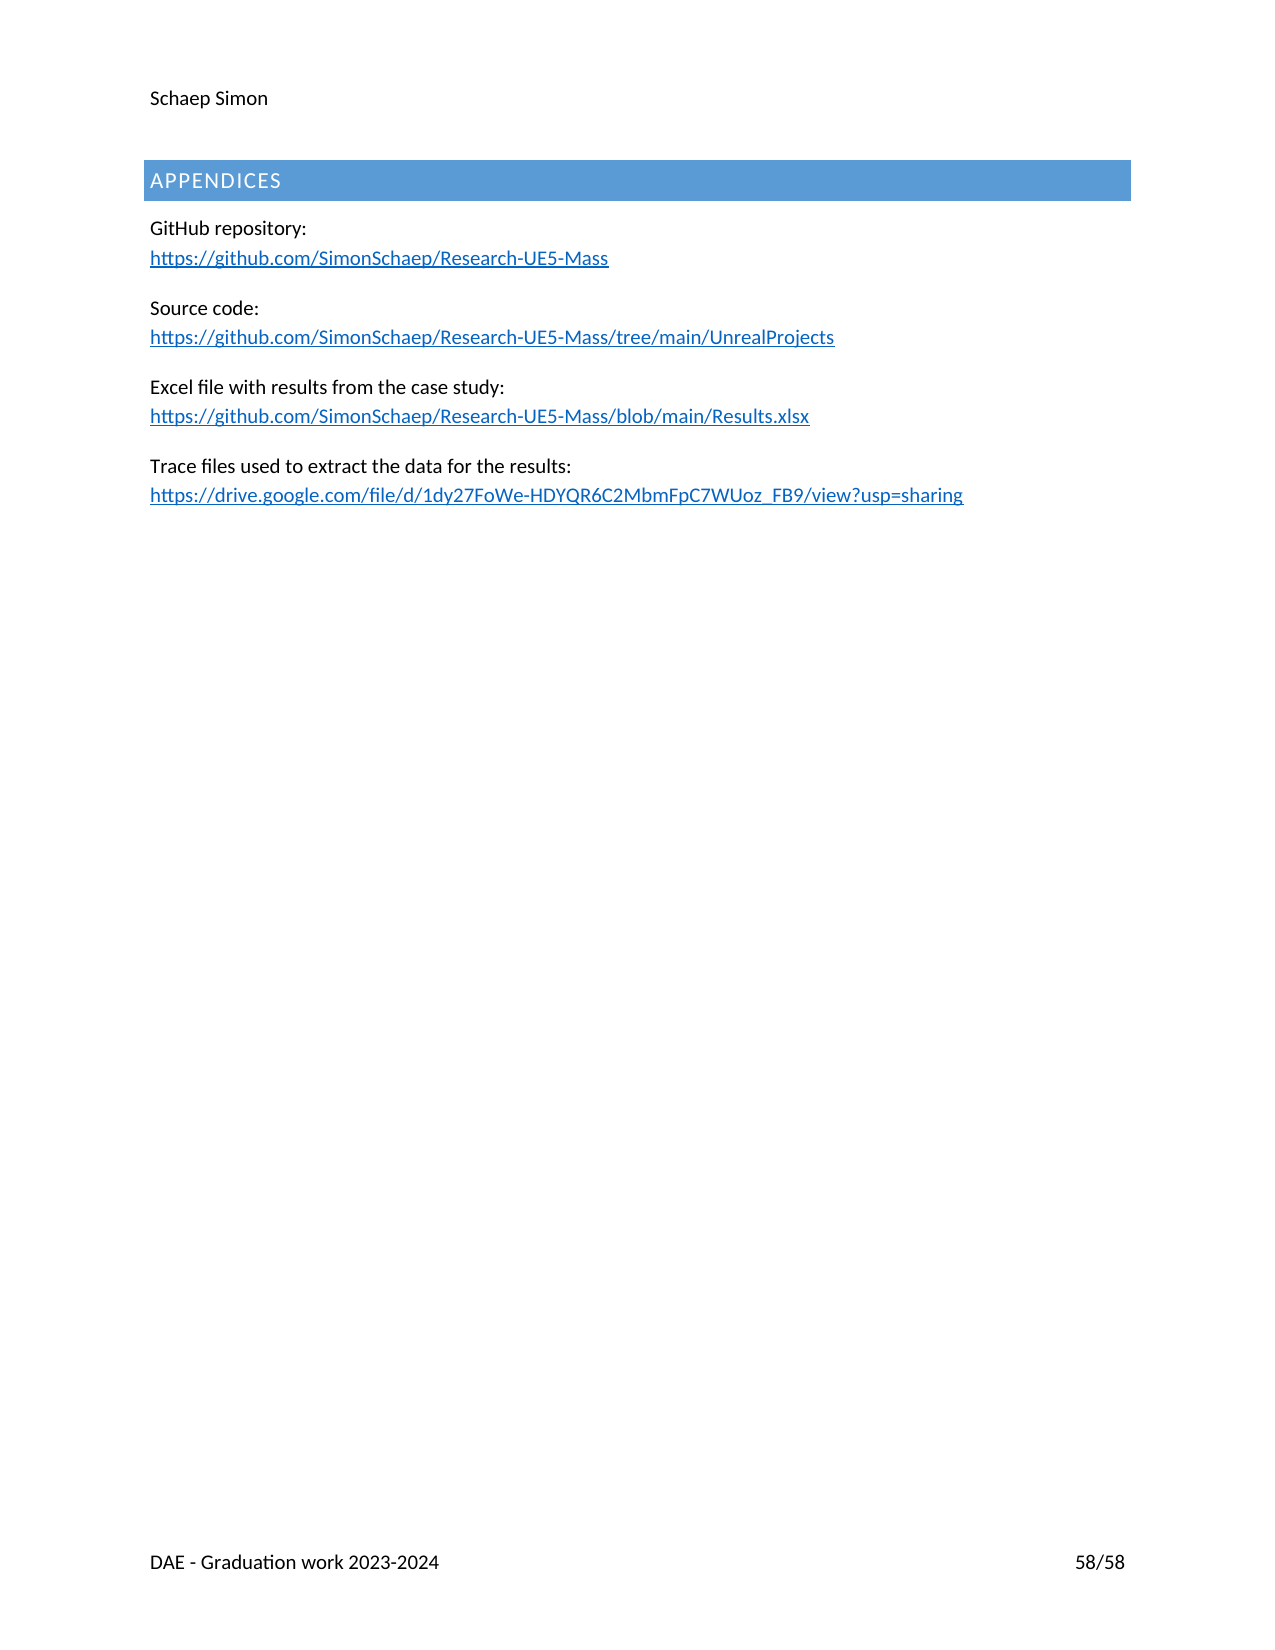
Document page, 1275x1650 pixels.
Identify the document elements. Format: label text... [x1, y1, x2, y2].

subtitle Appendices [150, 167, 1125, 195]
text Source code: https://github.com/SimonSchaep/Research-UE5-Mass/tree/main/UnrealProjects [150, 295, 1125, 349]
text GitHub repository: https://github.com/SimonSchaep/Research-UE5-Mass [150, 216, 1125, 270]
text Trace files used to extract the data for the results: https://drive.google.com/file/d/1dy27FoWe-HDYQR6C2MbmFpC7WUoz_FB9/view?usp=sharing [150, 453, 1125, 508]
text Excel file with results from the case study: https://github.com/SimonSchaep/Research-UE5-Mass/blob/main/Results.xlsx [150, 374, 1125, 428]
